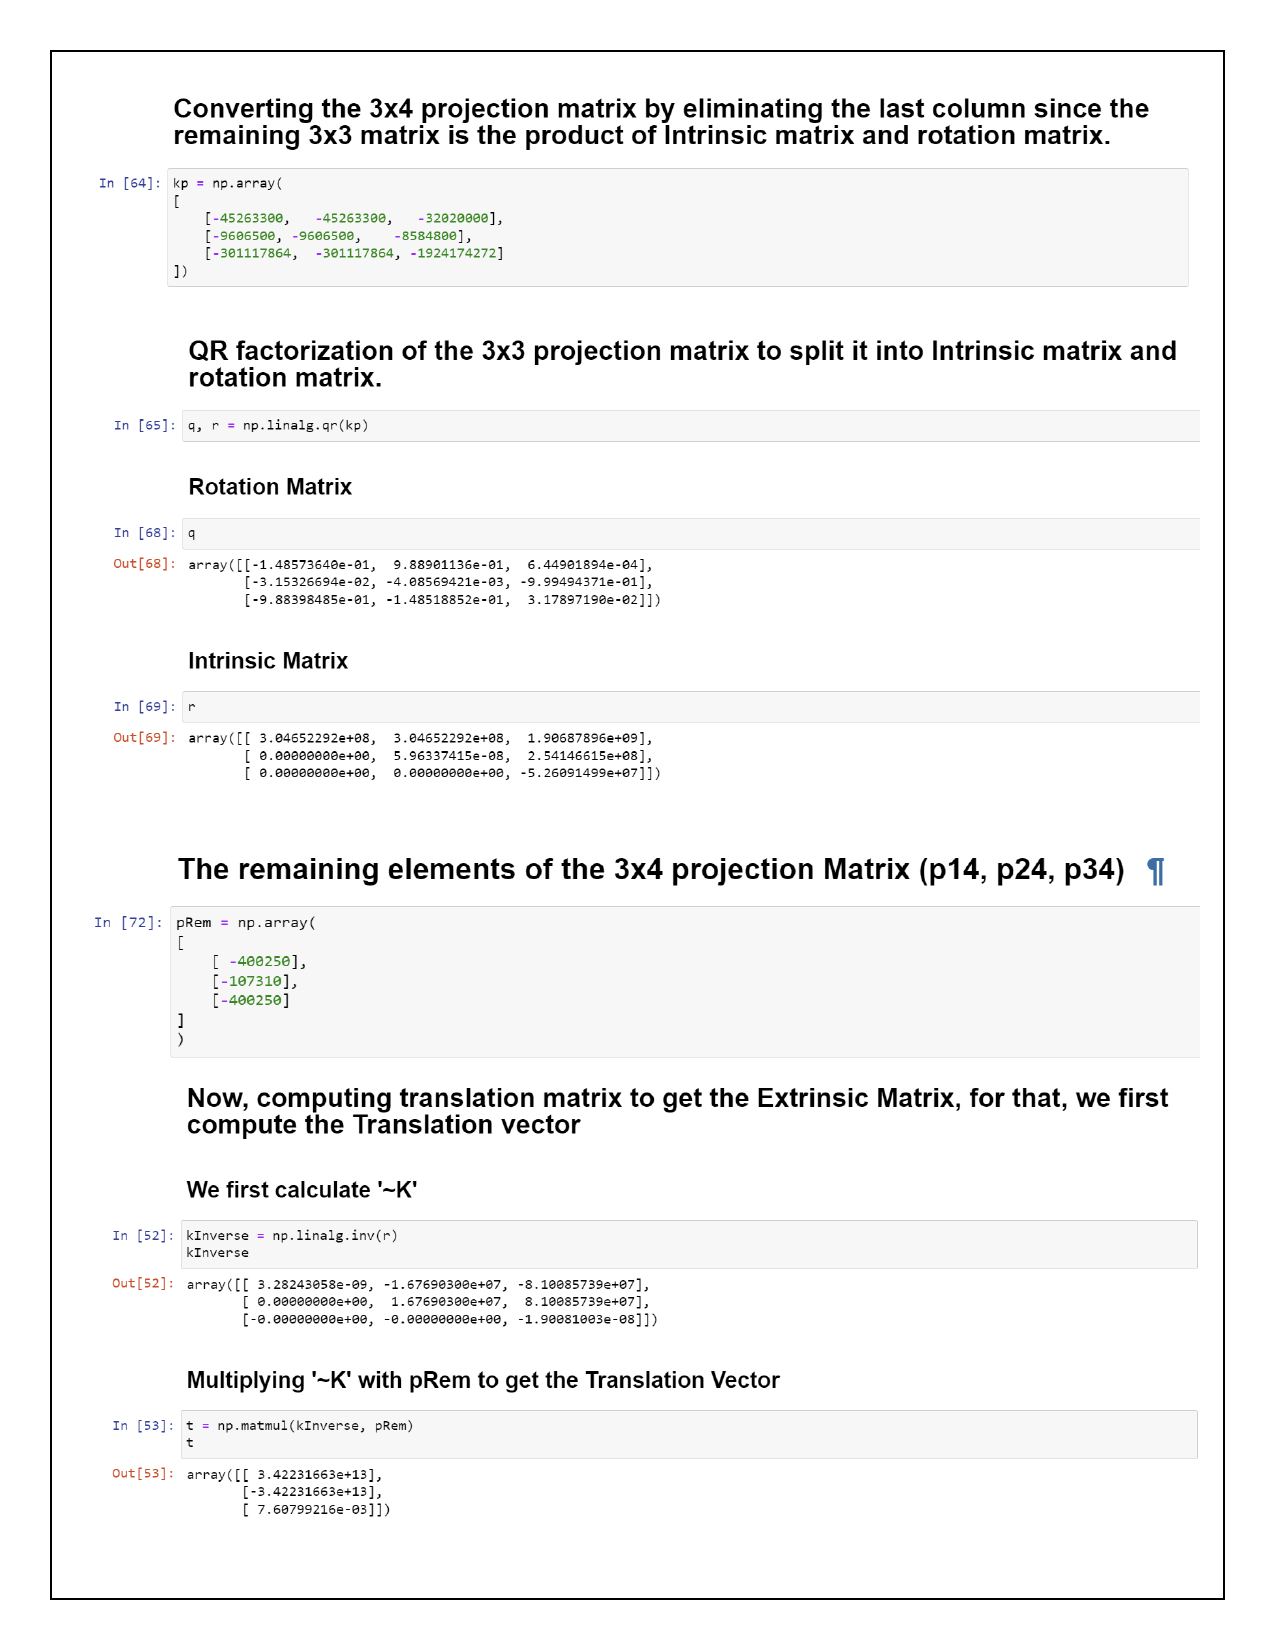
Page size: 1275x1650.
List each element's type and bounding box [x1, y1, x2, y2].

picture [75, 1063, 1200, 1527]
picture [75, 320, 1200, 816]
picture [75, 75, 1200, 301]
picture [75, 834, 1200, 1061]
